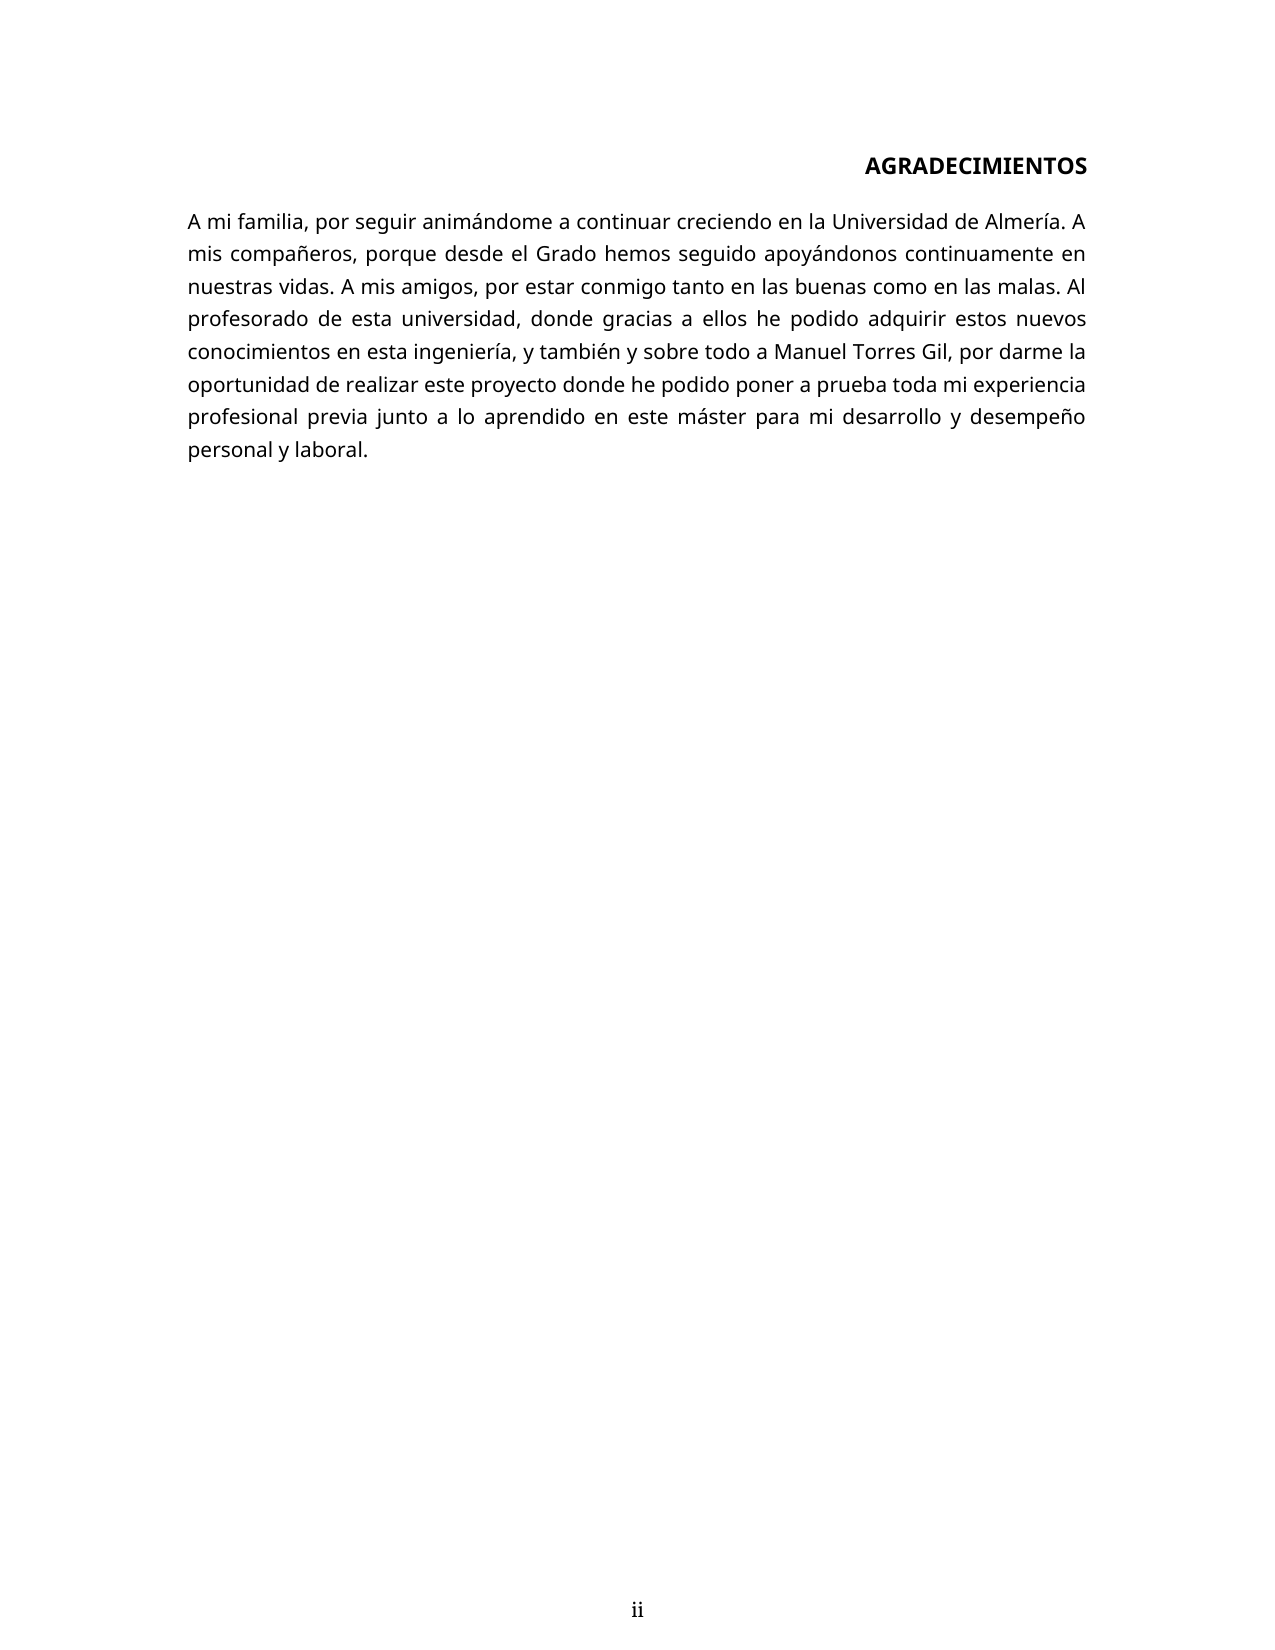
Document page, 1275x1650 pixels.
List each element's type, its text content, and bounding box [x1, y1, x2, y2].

text A mi familia, por seguir animándome a continuar creciendo en la Universidad de Almería. A mis compañeros, porque desde el Grado hemos seguido apoyándonos continuamente en nuestras vidas. A mis amigos, por estar conmigo tanto en las buenas como en las malas. Al profesorado de esta universidad, donde gracias a ellos he podido adquirir estos nuevos conocimientos en esta ingeniería, y también y sobre todo a Manuel Torres Gil, por darme la oportunidad de realizar este proyecto donde he podido poner a prueba toda mi experiencia profesional previa junto a lo aprendido en este máster para mi desarrollo y desempeño personal y laboral. [187, 207, 1087, 463]
text AGRADECIMIENTOS [187, 150, 1087, 181]
